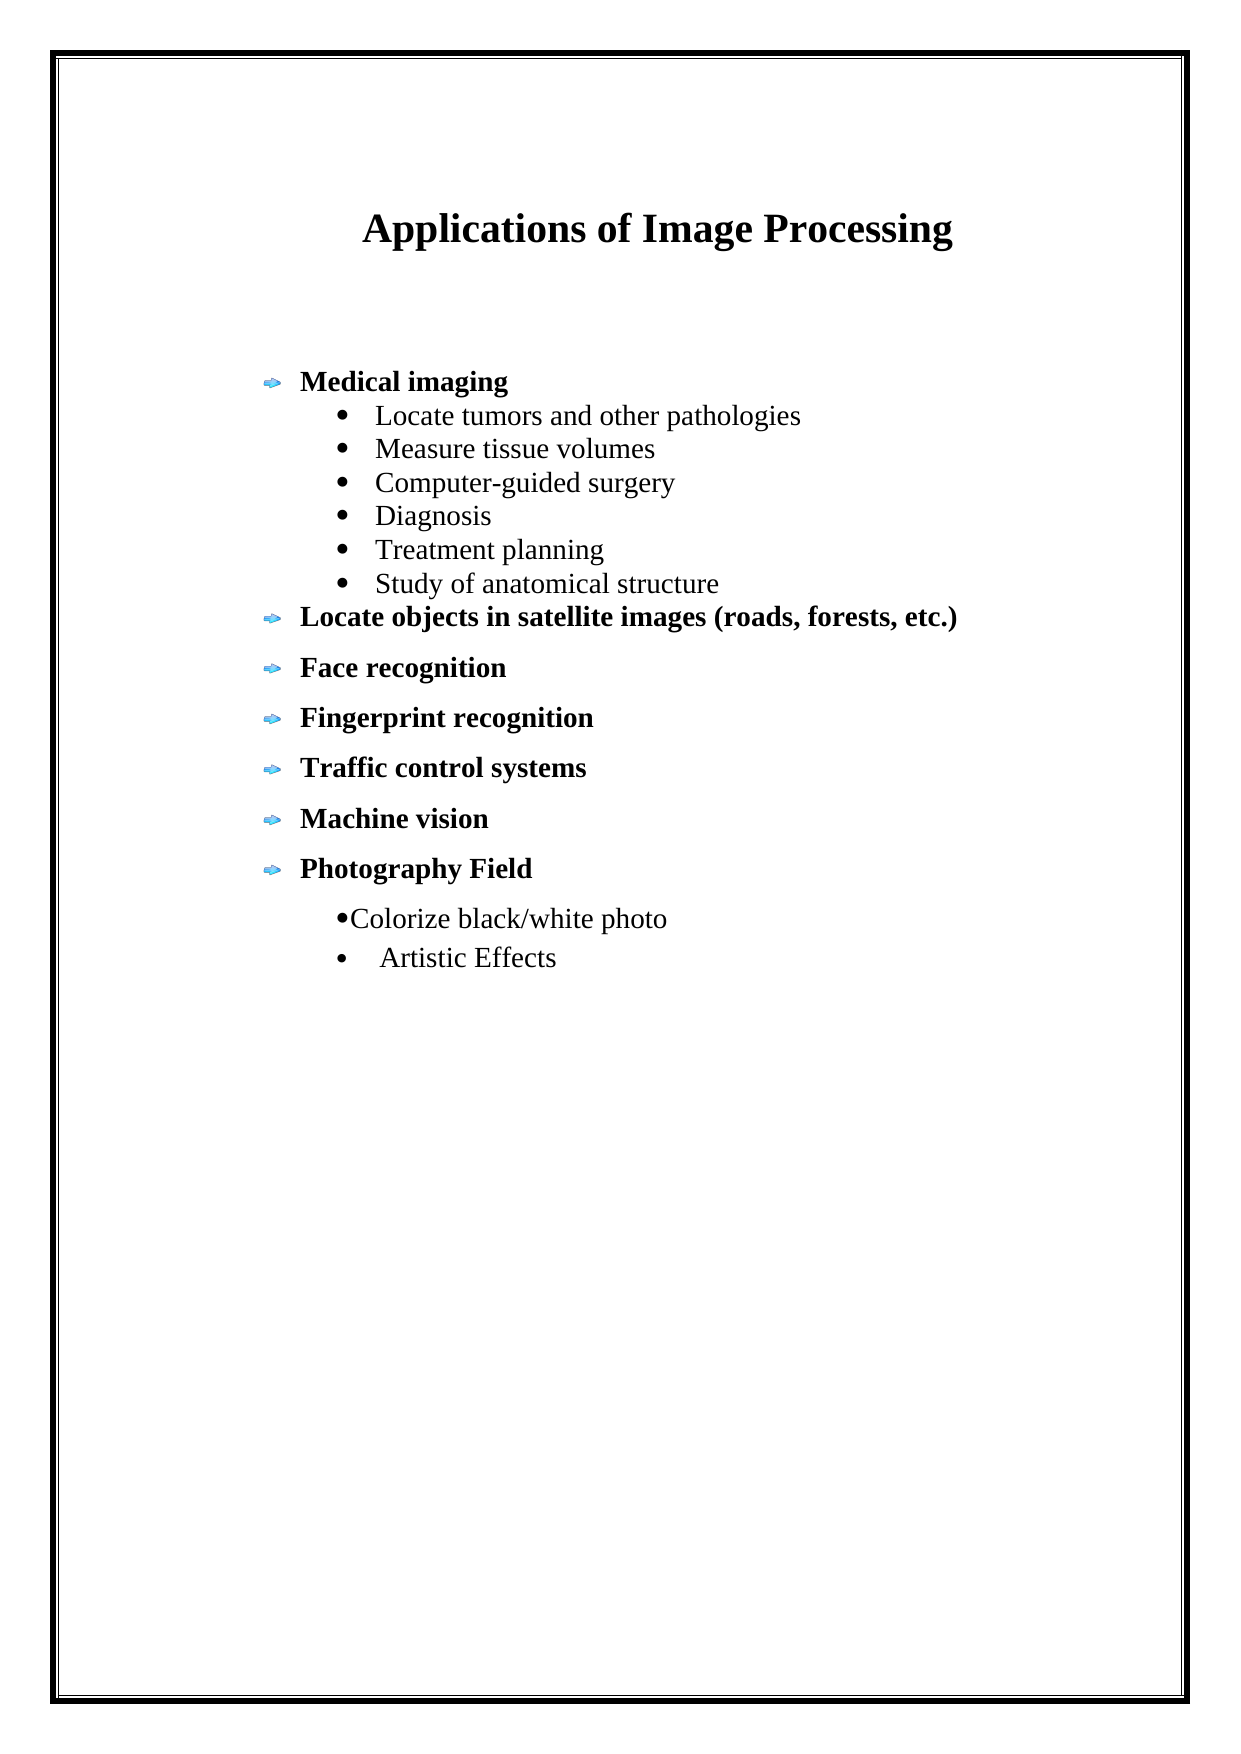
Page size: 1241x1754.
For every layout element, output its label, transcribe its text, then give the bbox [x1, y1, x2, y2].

list Measure tissue volumes [337, 431, 1090, 465]
list Medical imaging [262, 364, 1090, 398]
list Locate tumors and other pathologies [337, 398, 1090, 431]
list Diagnosis [337, 498, 1090, 532]
picture [263, 660, 281, 677]
picture [263, 761, 281, 778]
list Colorize black/white photo [337, 901, 1090, 935]
list Locate objects in satellite images (roads, forests, etc.) [262, 599, 1090, 633]
list Face recognition [262, 650, 1090, 683]
text Applications of Image Processing [225, 204, 1090, 252]
picture [263, 861, 281, 879]
list Machine vision [262, 801, 1090, 834]
list Artistic Effects [337, 940, 1090, 973]
picture [263, 610, 281, 627]
list Computer-guided surgery [337, 465, 1090, 498]
list Traffic control systems [262, 750, 1090, 784]
list Treatment planning [337, 532, 1090, 566]
list Fingerprint recognition [262, 700, 1090, 734]
list Study of anatomical structure [337, 566, 1090, 599]
list Photography Field [262, 851, 1090, 884]
picture [263, 374, 281, 392]
picture [263, 710, 281, 728]
picture [263, 811, 281, 829]
